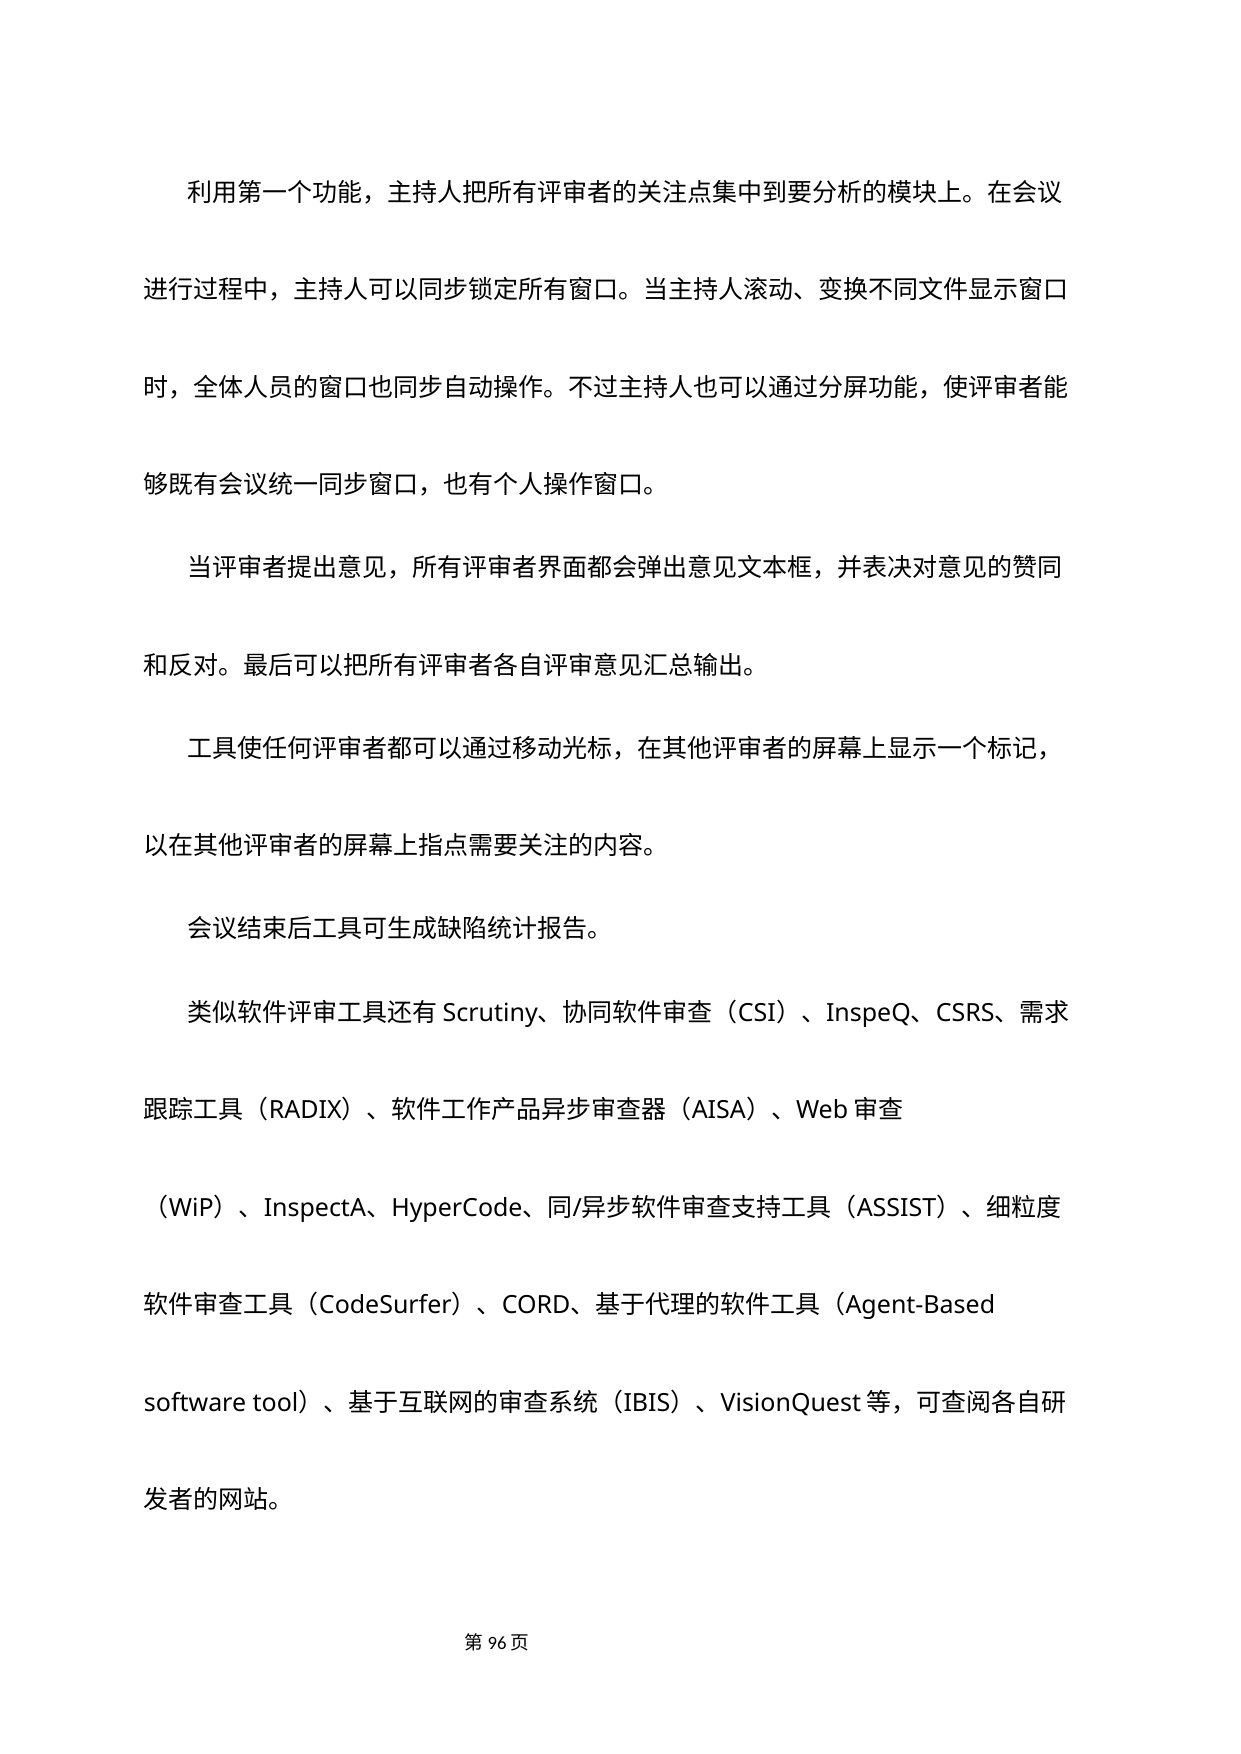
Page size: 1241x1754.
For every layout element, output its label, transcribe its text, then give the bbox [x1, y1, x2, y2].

list 类似软件评审工具还有Scrutiny、协同软件审查（CSI）、InspeQ、CSRS、需求跟踪工具（RADIX）、软件工作产品异步审查器（AISA）、Web审查（WiP）、InspectA、HyperCode、同/异步软件审查支持工具（ASSIST）、细粒度软件审查工具（CodeSurfer）、CORD、基于代理的软件工具（Agent-Based software tool）、基于互联网的审查系统（IBIS）、VisionQuest等，可查阅各自研发者的网站。 [144, 978, 1085, 1530]
list 利用第一个功能，主持人把所有评审者的关注点集中到要分析的模块上。在会议进行过程中，主持人可以同步锁定所有窗口。当主持人滚动、变换不同文件显示窗口时，全体人员的窗口也同步自动操作。不过主持人也可以通过分屏功能，使评审者能够既有会议统一同步窗口，也有个人操作窗口。 [144, 158, 1085, 515]
list 当评审者提出意见，所有评审者界面都会弹出意见文本框，并表决对意见的赞同和反对。最后可以把所有评审者各自评审意见汇总输出。 [144, 533, 1085, 696]
list 工具使任何评审者都可以通过移动光标，在其他评审者的屏幕上显示一个标记，以在其他评审者的屏幕上指点需要关注的内容。 [144, 714, 1085, 876]
list 会议结束后工具可生成缺陷统计报告。 [144, 894, 1085, 959]
